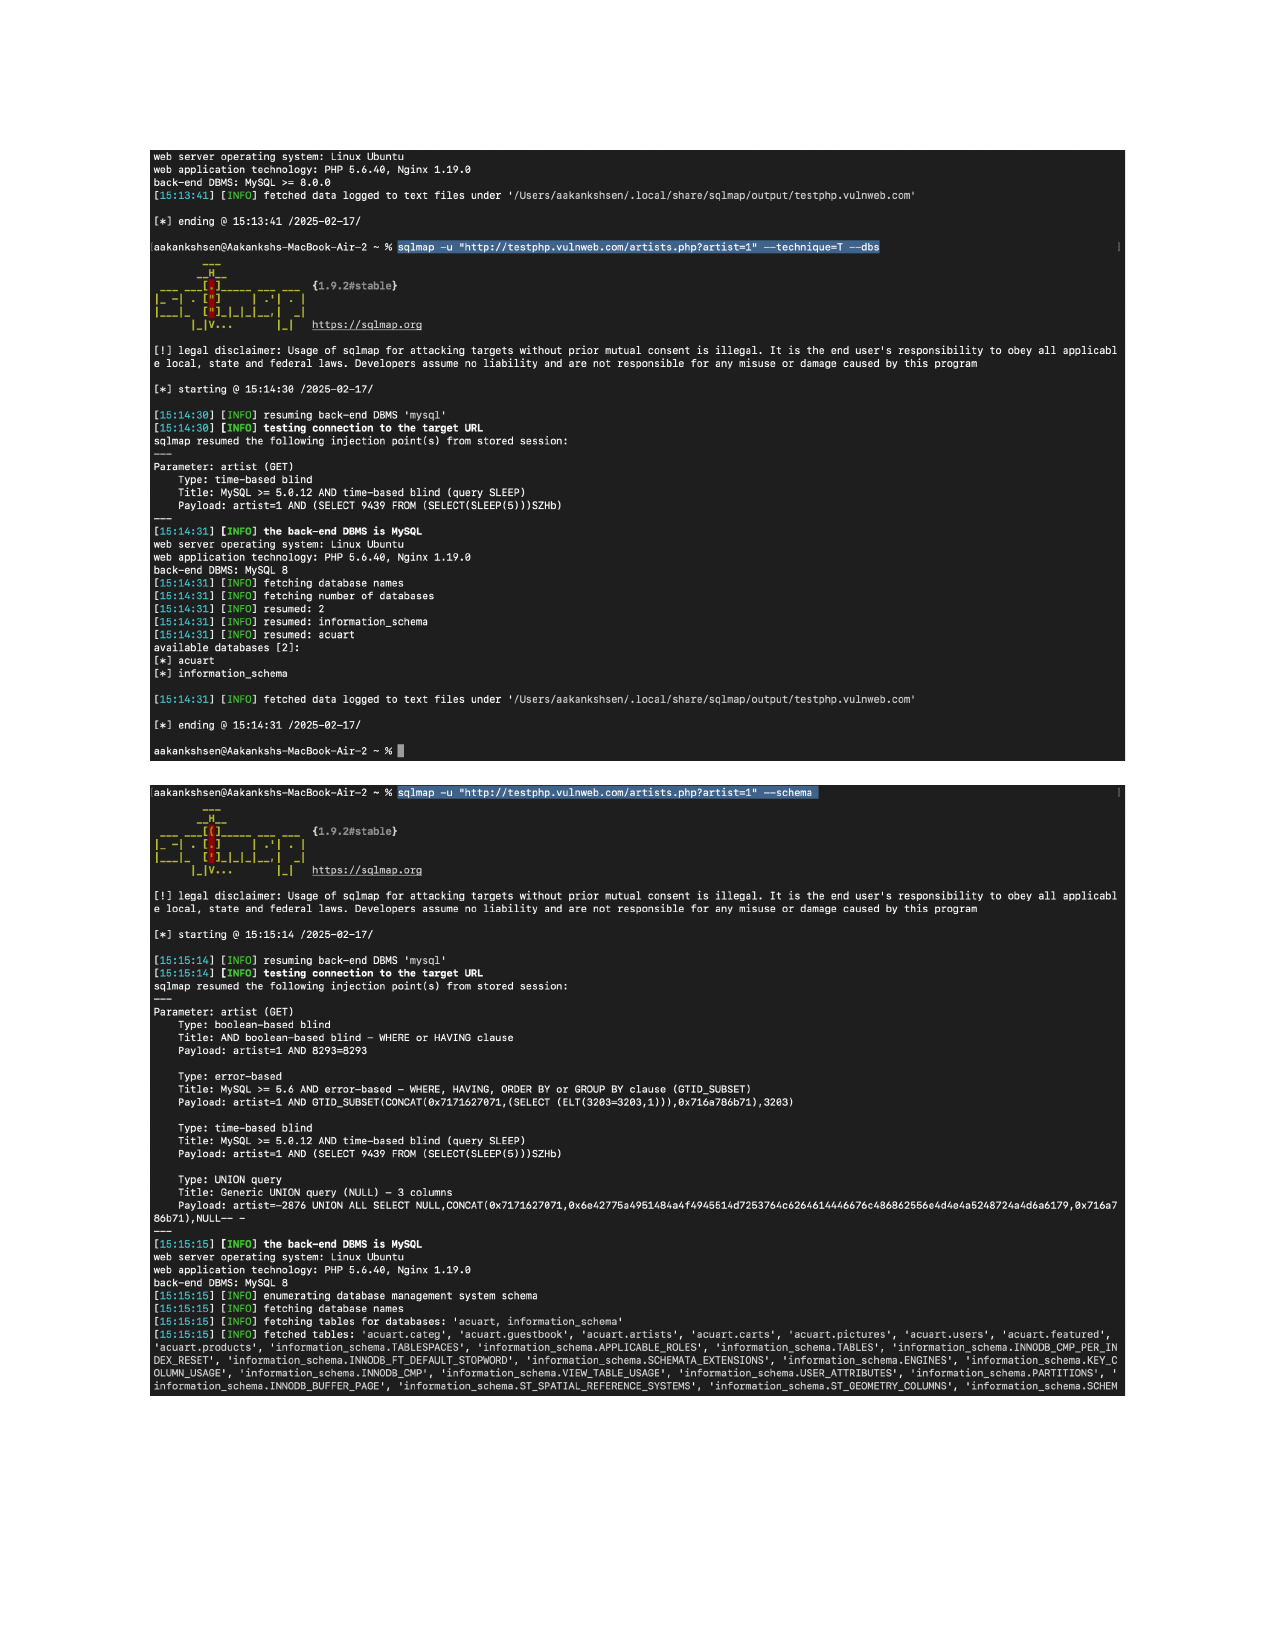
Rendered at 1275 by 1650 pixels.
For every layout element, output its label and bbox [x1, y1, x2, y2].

picture [150, 785, 1125, 1396]
picture [150, 150, 1125, 761]
